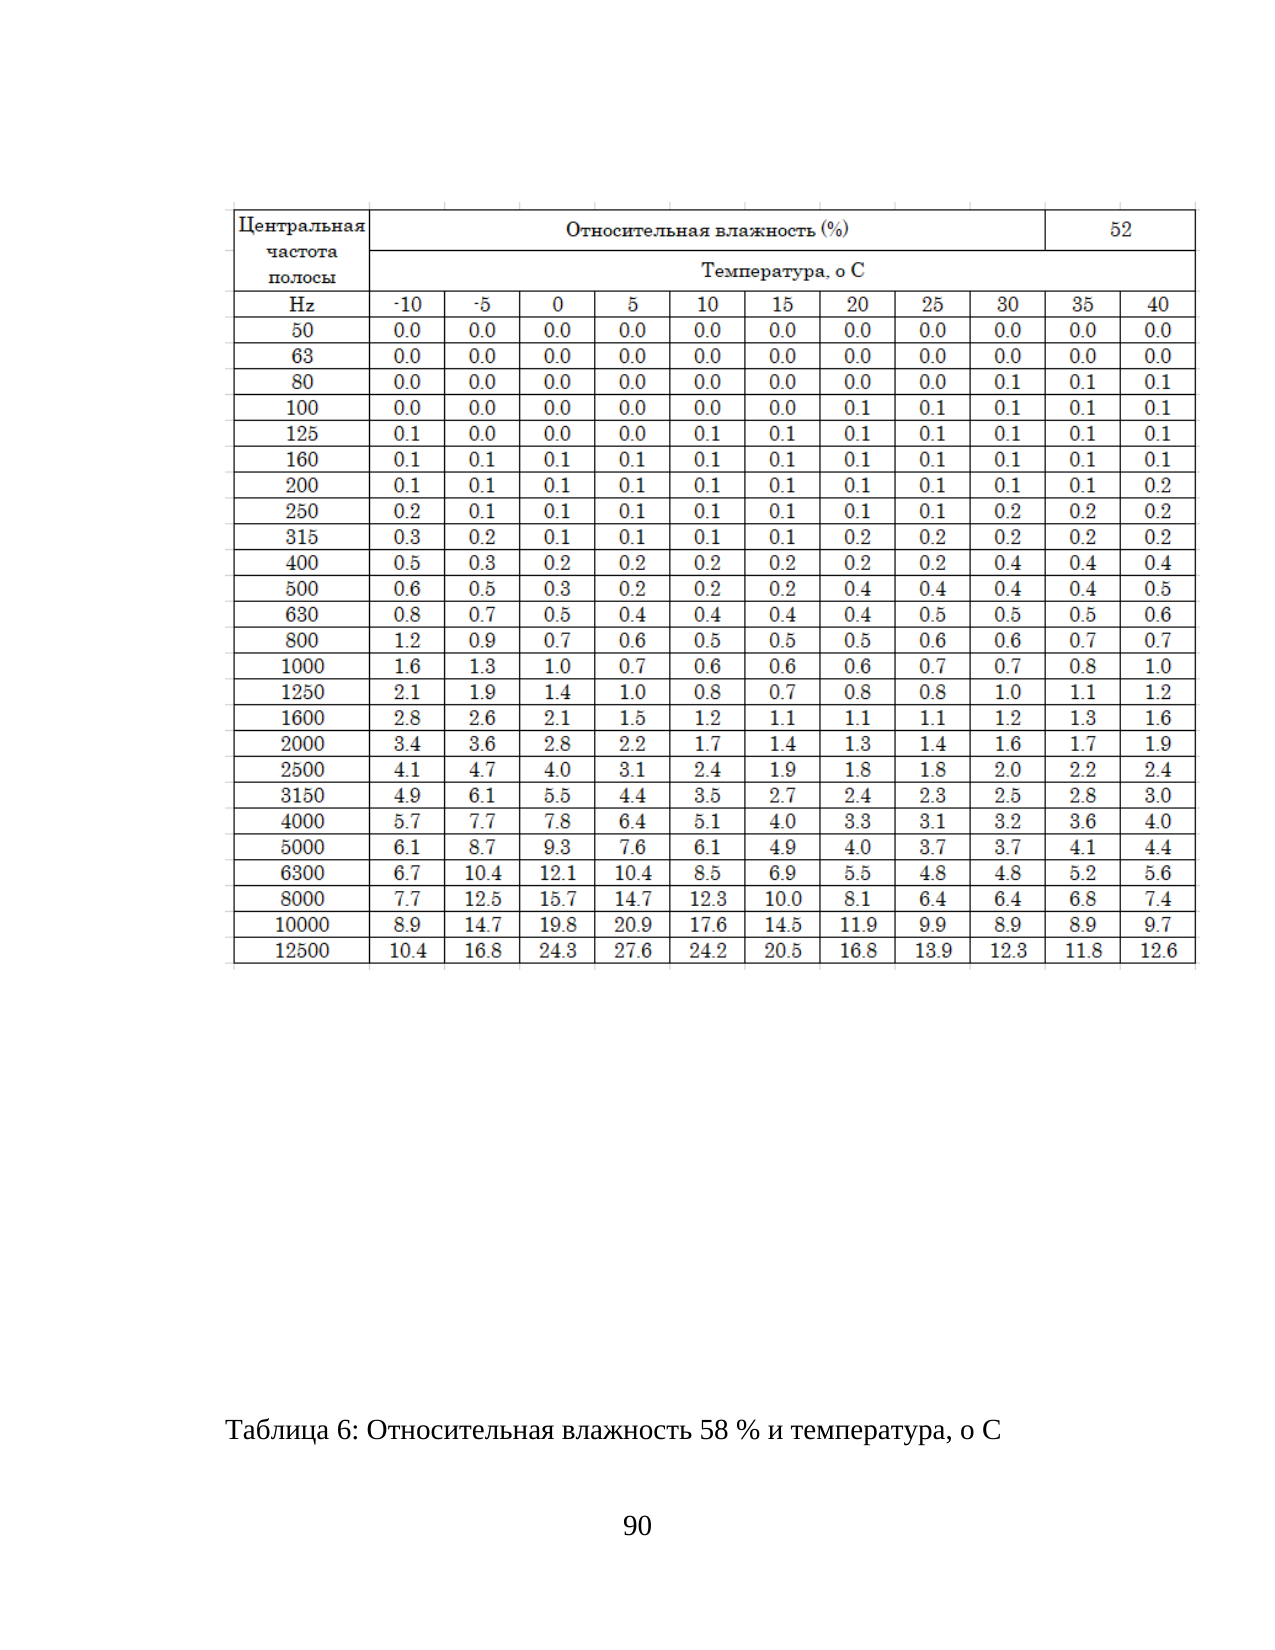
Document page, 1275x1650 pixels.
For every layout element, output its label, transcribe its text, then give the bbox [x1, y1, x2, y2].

text Таблица 6: Относительная влажность 58 % и температура, o C [150, 1412, 1125, 1445]
picture [225, 202, 1200, 970]
